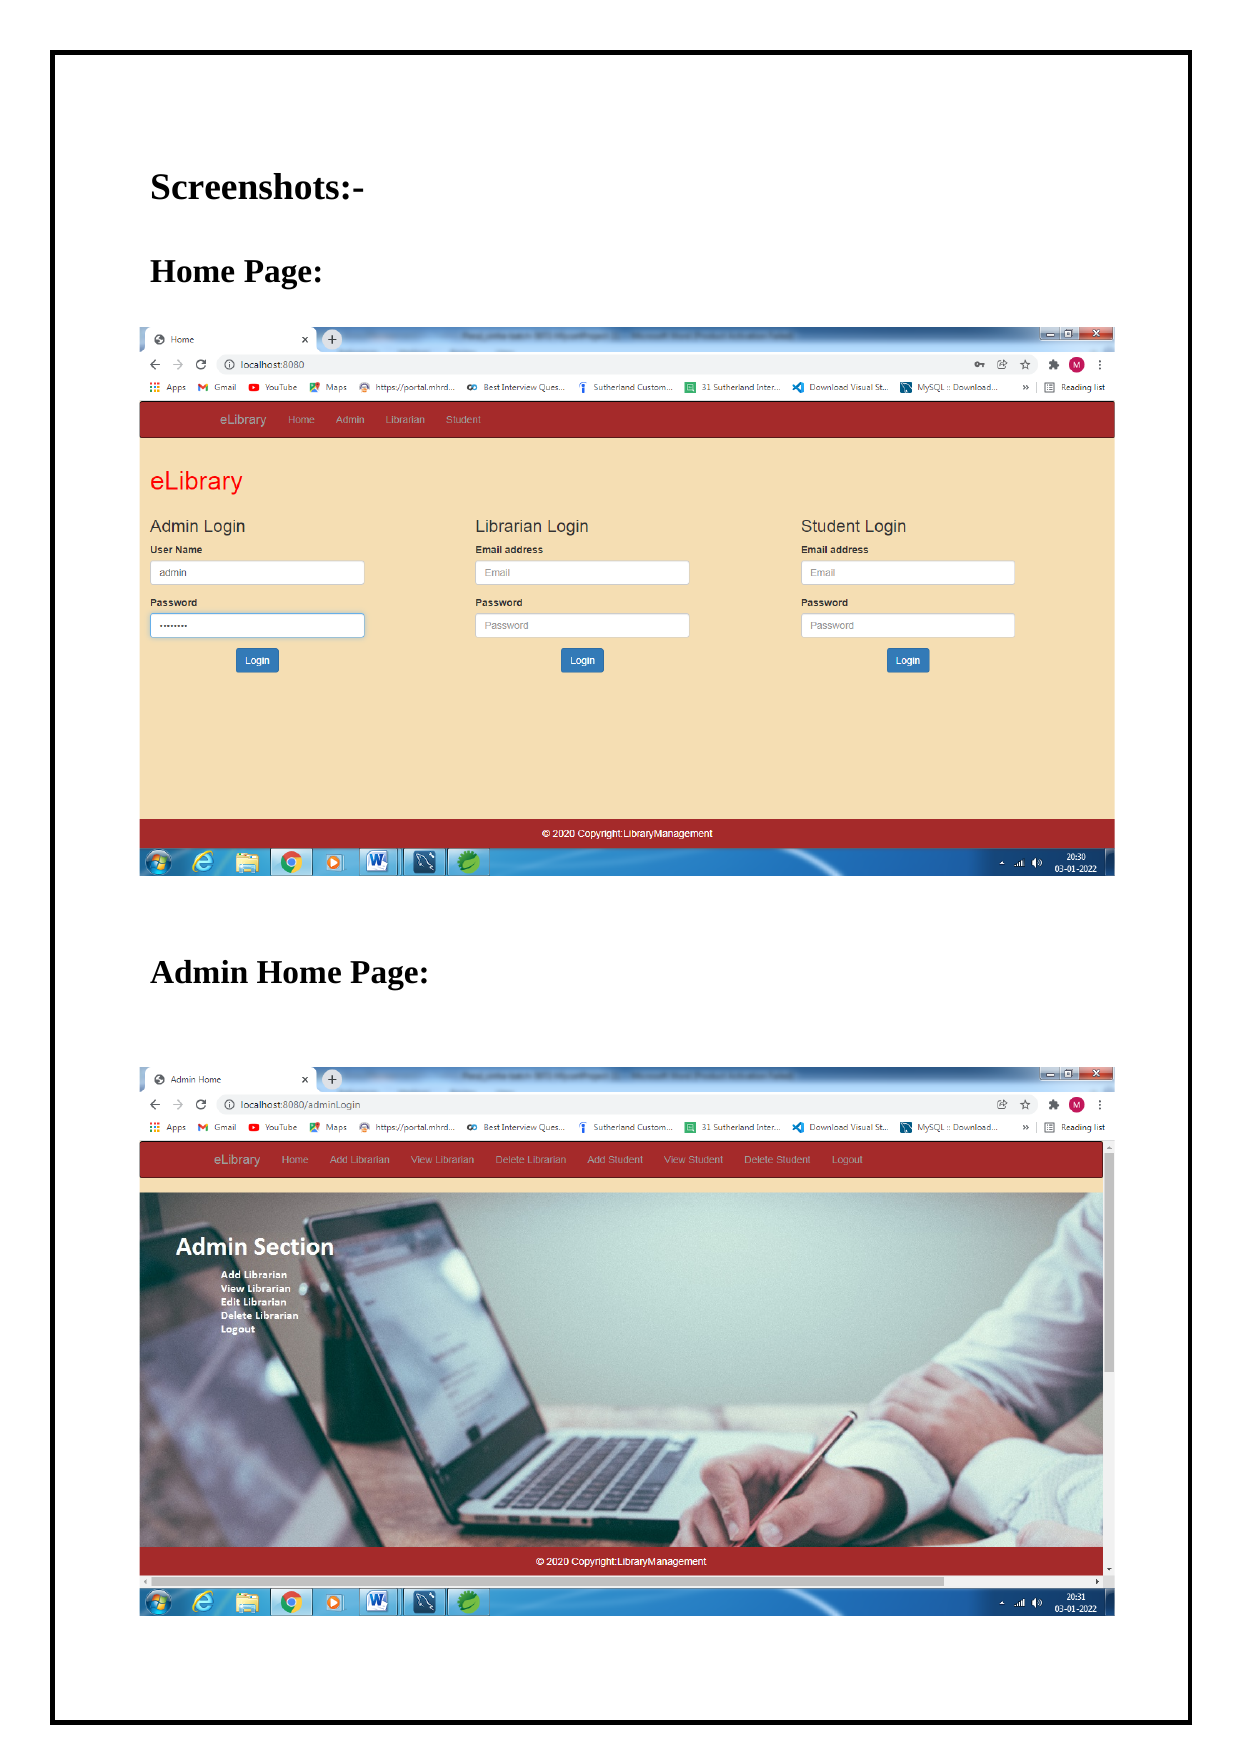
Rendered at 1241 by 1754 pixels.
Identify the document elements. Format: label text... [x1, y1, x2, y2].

picture [139, 327, 1115, 876]
subtitle Screenshots:- [150, 164, 1128, 208]
text Home Page: [150, 251, 1128, 289]
picture [139, 1067, 1115, 1616]
text Admin Home Page: [150, 952, 1128, 991]
